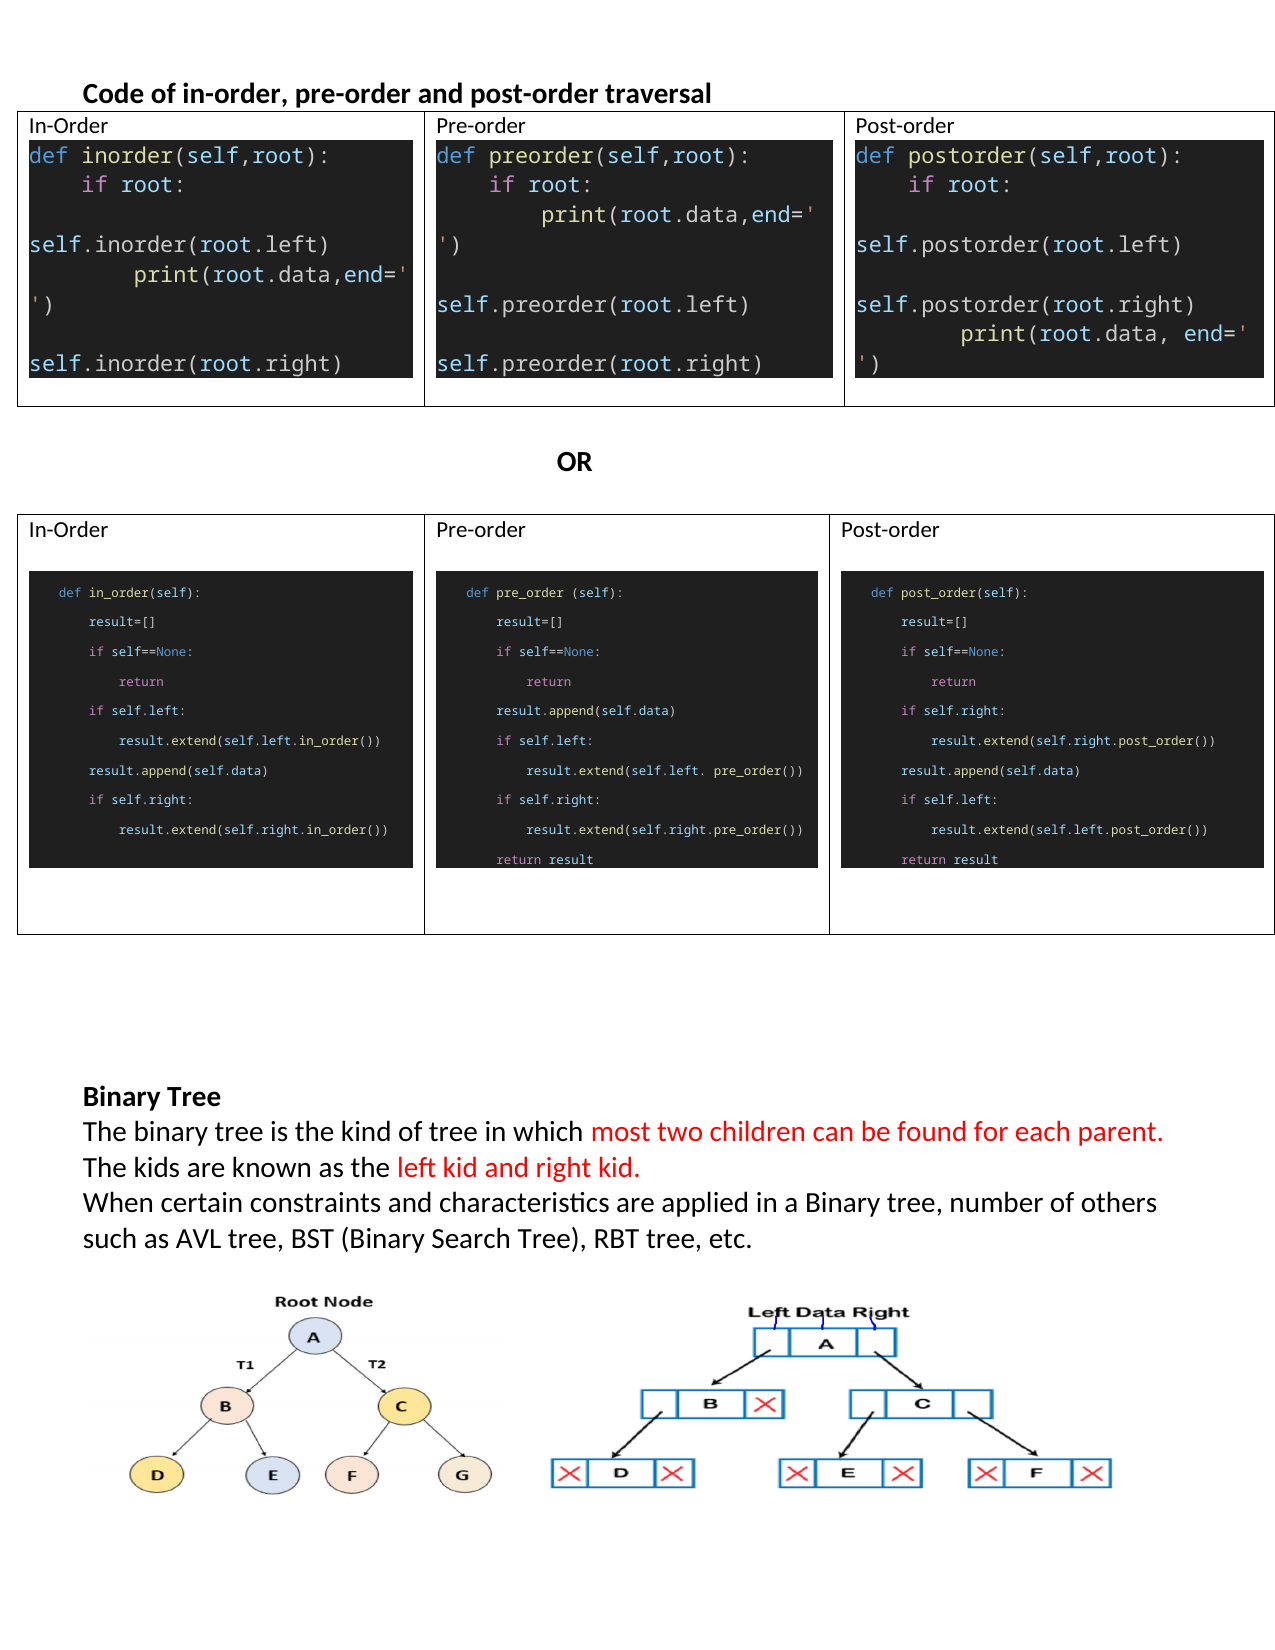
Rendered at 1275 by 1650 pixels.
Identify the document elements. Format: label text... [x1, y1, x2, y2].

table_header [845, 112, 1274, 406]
text The binary tree is the kind of tree in which most two children can be found for each parent. The kids are known as the left kid and right kid. [83, 1113, 1197, 1184]
text When certain constraints and characteristics are applied in a Binary tree, number of others such as AVL tree, BST (Binary Search Tree), RBT tree, etc. [83, 1184, 1197, 1256]
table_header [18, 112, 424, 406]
text Binary Tree [83, 1078, 1197, 1113]
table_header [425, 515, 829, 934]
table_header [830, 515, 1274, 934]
text OR [83, 443, 1197, 478]
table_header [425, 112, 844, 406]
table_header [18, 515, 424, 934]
picture [82, 1291, 1138, 1498]
text Code of in-order, pre-order and post-order traversal [83, 75, 1197, 111]
